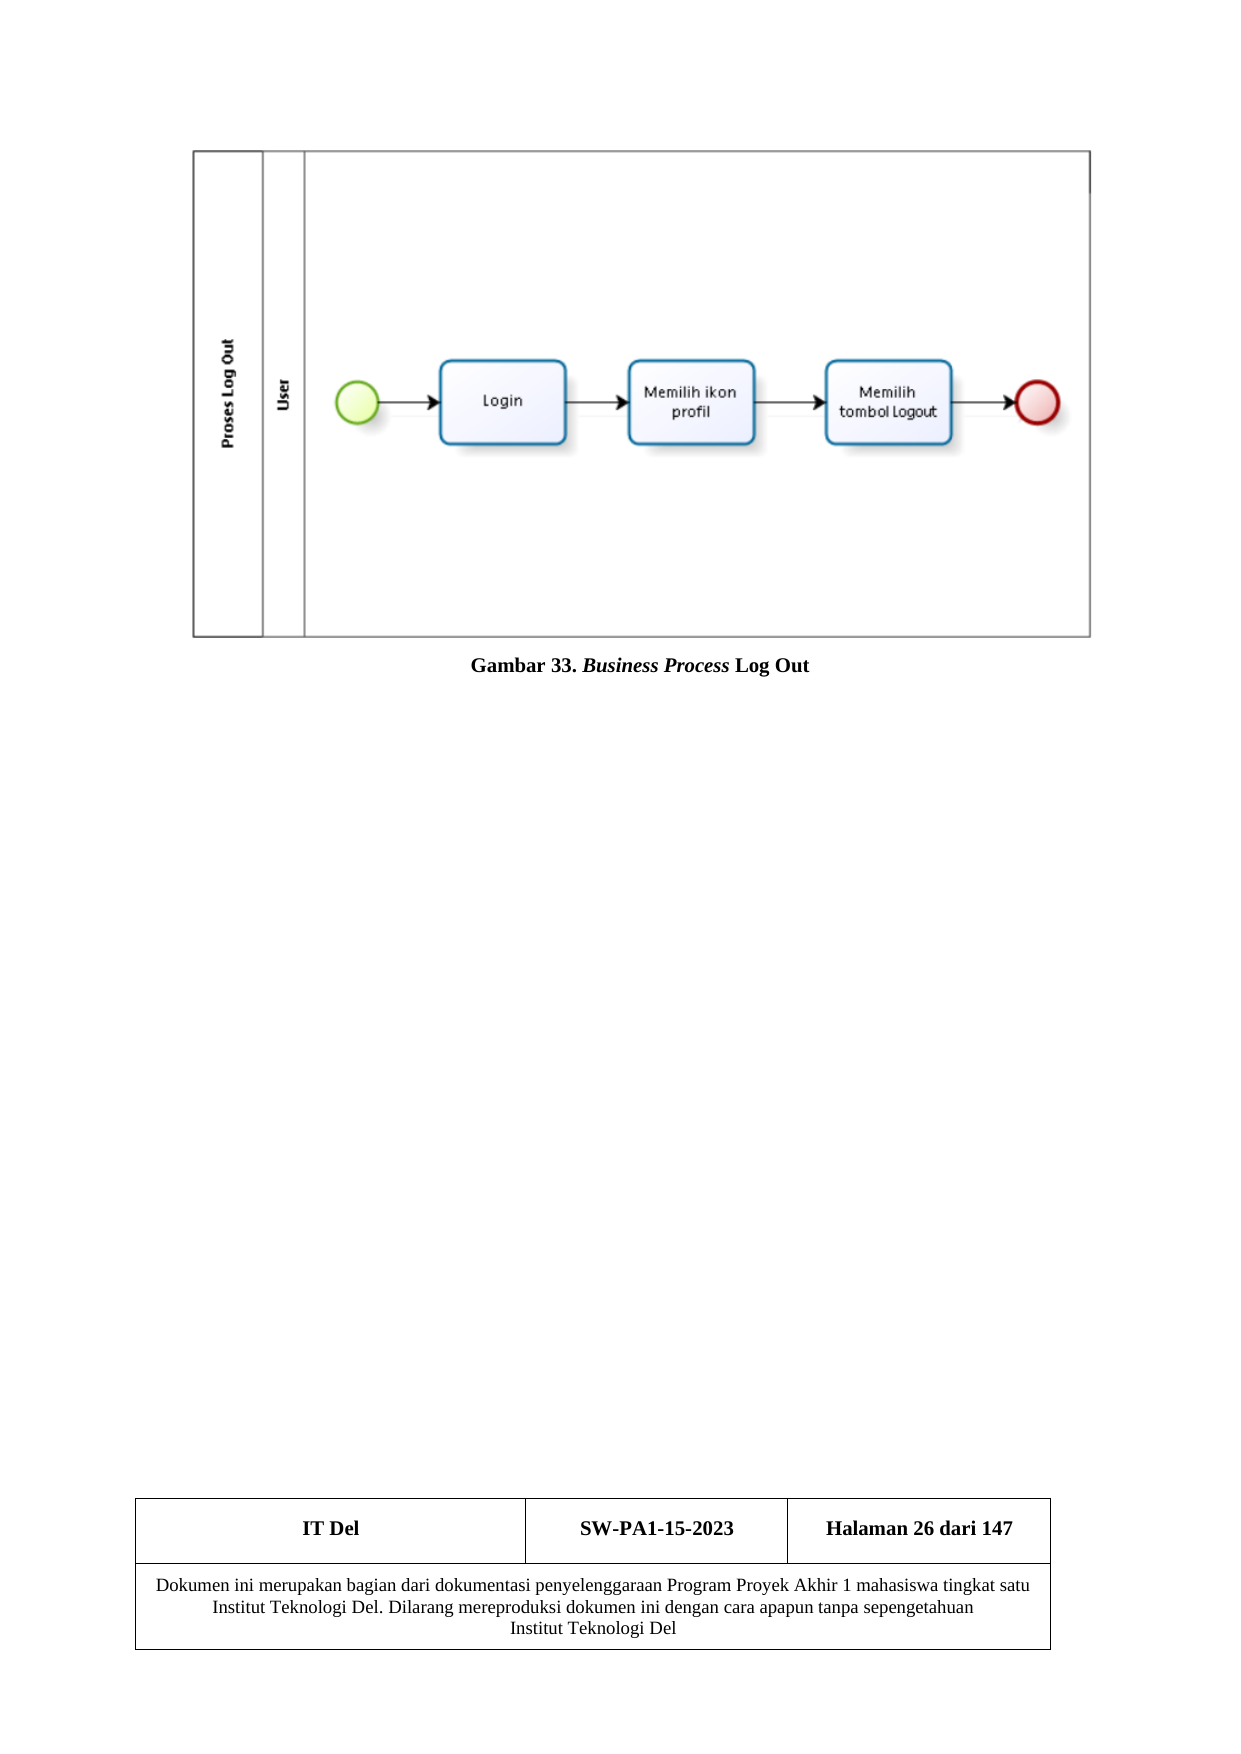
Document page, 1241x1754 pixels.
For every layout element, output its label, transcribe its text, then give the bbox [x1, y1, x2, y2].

text Gambar 33. Business Process Log Out [187, 653, 1092, 677]
picture [187, 147, 1093, 639]
